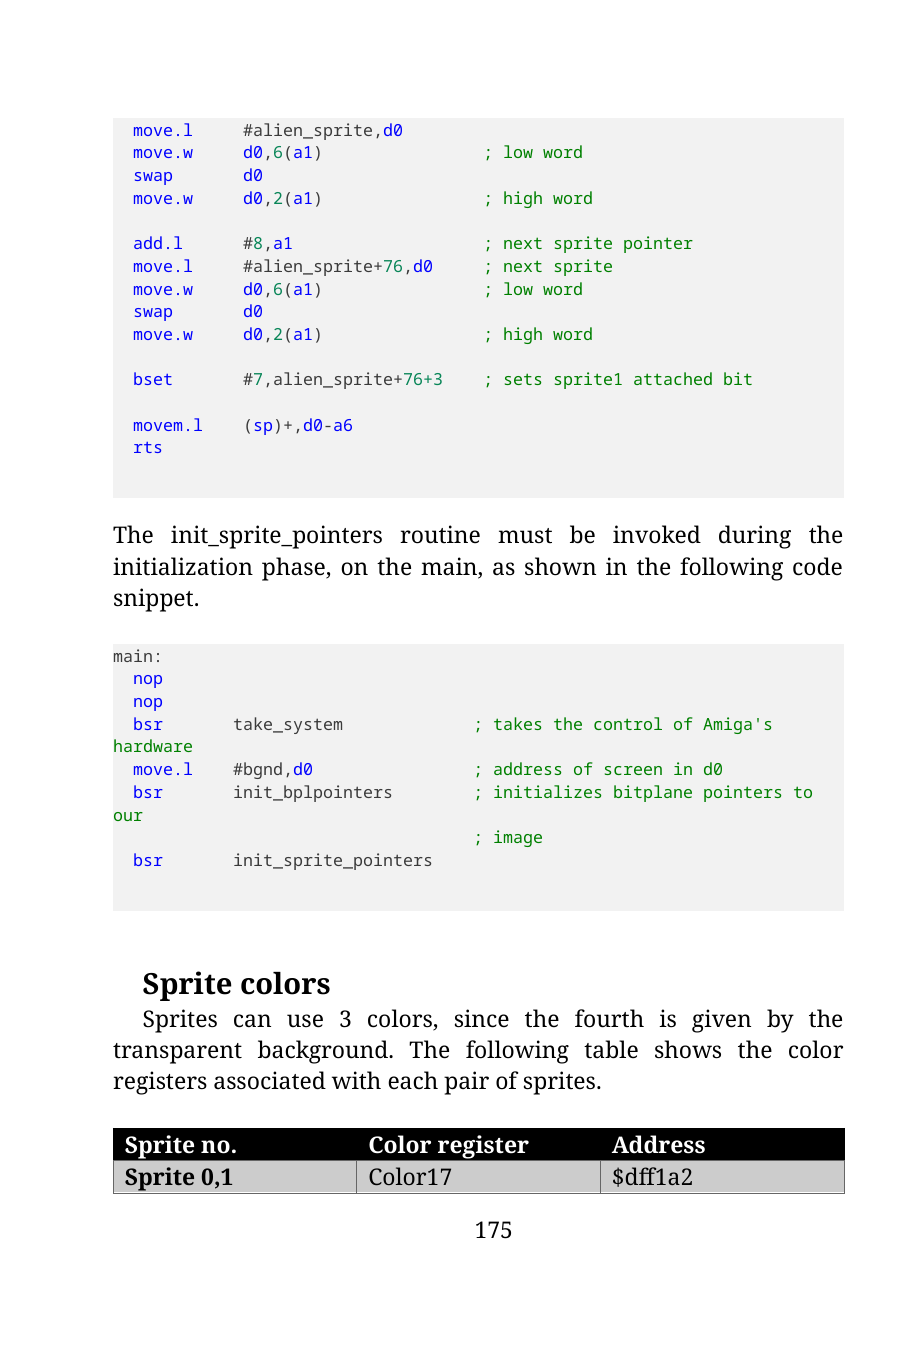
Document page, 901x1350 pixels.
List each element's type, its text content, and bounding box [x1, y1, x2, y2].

text movem.l (sp)+,d0-a6 [113, 413, 844, 436]
text move.w d0,2(a1) ; high word [113, 186, 844, 209]
text move.w d0,6(a1) ; low word [113, 141, 844, 163]
text move.l #bgnd,d0 ; address of screen in d0 [113, 758, 844, 781]
text bsr take_system ; takes the control of Amiga's hardware [113, 712, 844, 758]
text move.l #alien_sprite,d0 [113, 118, 844, 141]
text bsr init_bplpointers ; initializes bitplane pointers to our [113, 781, 844, 826]
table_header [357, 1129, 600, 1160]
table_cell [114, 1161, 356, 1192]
text rts [113, 436, 844, 459]
text nop [113, 667, 844, 690]
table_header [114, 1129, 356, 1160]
text nop [113, 690, 844, 712]
text swap d0 [113, 163, 844, 186]
text bset #7,alien_sprite+76+3 ; sets sprite1 attached bit [113, 368, 844, 391]
text move.w d0,6(a1) ; low word [113, 277, 844, 300]
text bsr init_sprite_pointers [113, 849, 844, 871]
text main: [113, 644, 844, 667]
text add.l #8,a1 ; next sprite pointer [113, 232, 844, 254]
text swap d0 [113, 300, 844, 322]
text Sprites can use 3 colors, since the fourth is given by the transparent background. The following table shows the color registers associated with each pair of sprites. [113, 1003, 844, 1097]
text ; image [113, 826, 844, 849]
text The init_sprite_pointers routine must be invoked during the initialization phase, on the main, as shown in the following code snippet. [113, 519, 844, 613]
text move.w d0,2(a1) ; high word [113, 322, 844, 345]
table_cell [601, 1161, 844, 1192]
subtitle Sprite colors [113, 963, 844, 1003]
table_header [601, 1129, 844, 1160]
text move.l #alien_sprite+76,d0 ; next sprite [113, 254, 844, 277]
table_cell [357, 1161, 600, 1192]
